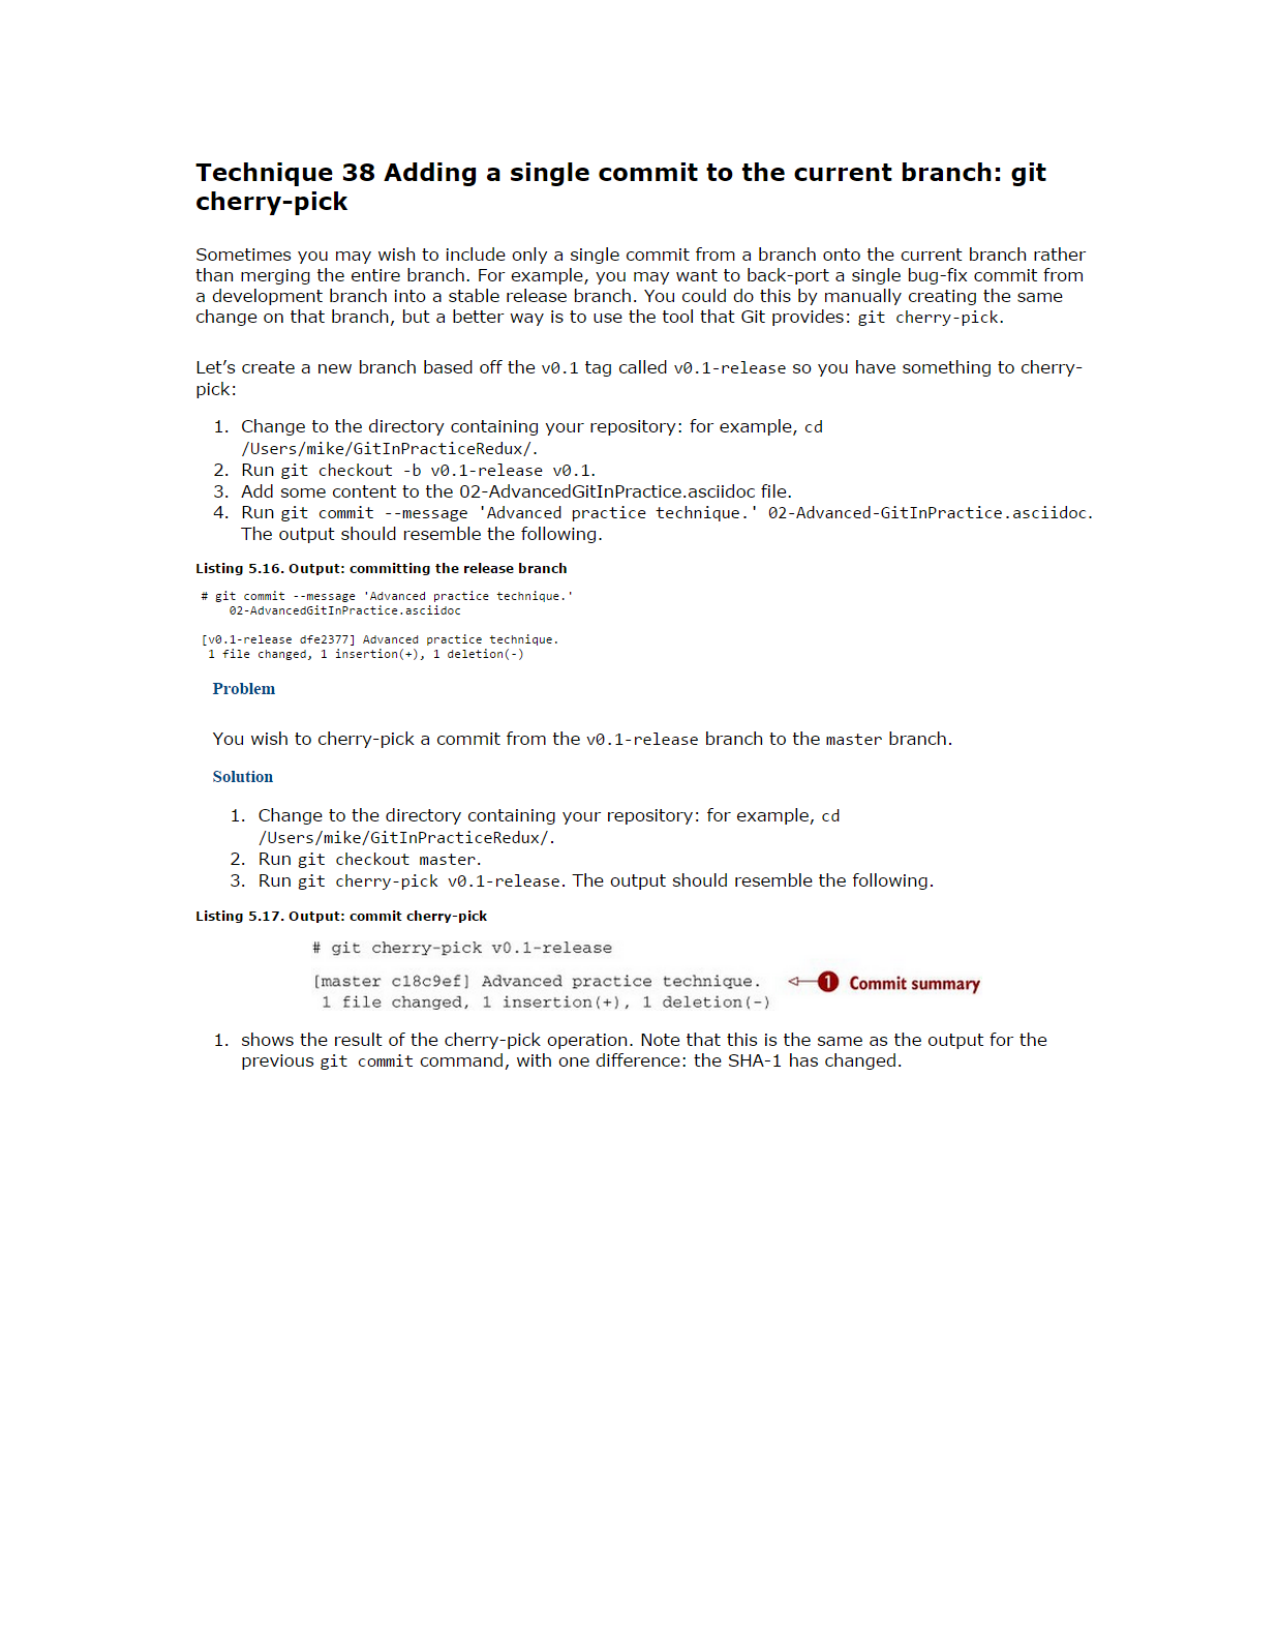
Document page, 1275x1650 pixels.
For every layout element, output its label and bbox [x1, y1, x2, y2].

picture [150, 150, 1125, 1076]
